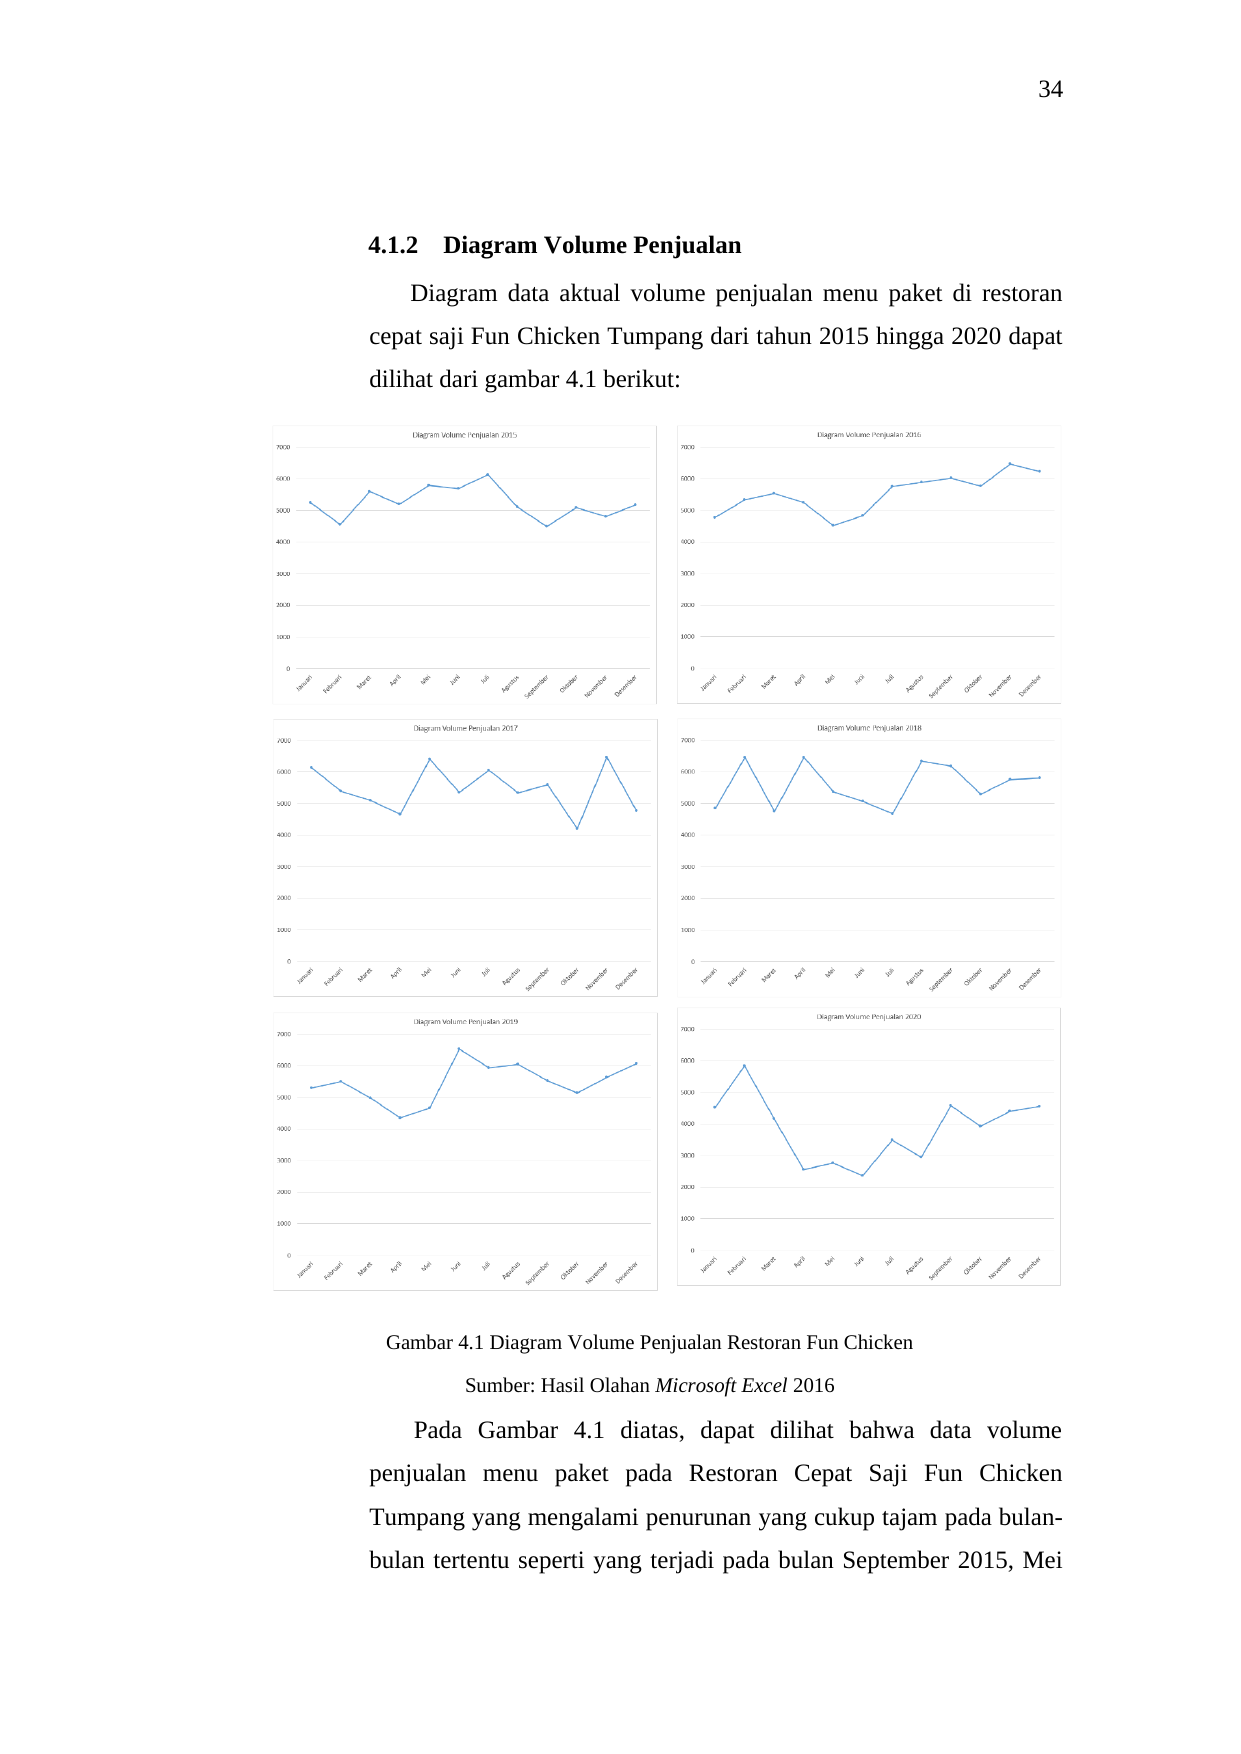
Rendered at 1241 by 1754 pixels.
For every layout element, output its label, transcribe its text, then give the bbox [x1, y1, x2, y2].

text Diagram data aktual volume penjualan menu paket di restoran cepat saji Fun Chicken Tumpang dari tahun 2015 hingga 2020 dapat dilihat dari gambar 4.1 berikut: [369, 278, 1063, 393]
picture [675, 424, 1062, 705]
text Sumber: Hasil Olahan Microsoft Excel 2016 [236, 1373, 1063, 1397]
picture [675, 717, 1062, 998]
list Diagram Volume Penjualan [368, 230, 1063, 259]
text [369, 1415, 1063, 1573]
picture [271, 424, 658, 705]
picture [675, 1006, 1062, 1287]
picture [271, 717, 659, 998]
picture [271, 1011, 659, 1292]
text Gambar 4.1 Diagram Volume Penjualan Restoran Fun Chicken [236, 1330, 1063, 1354]
